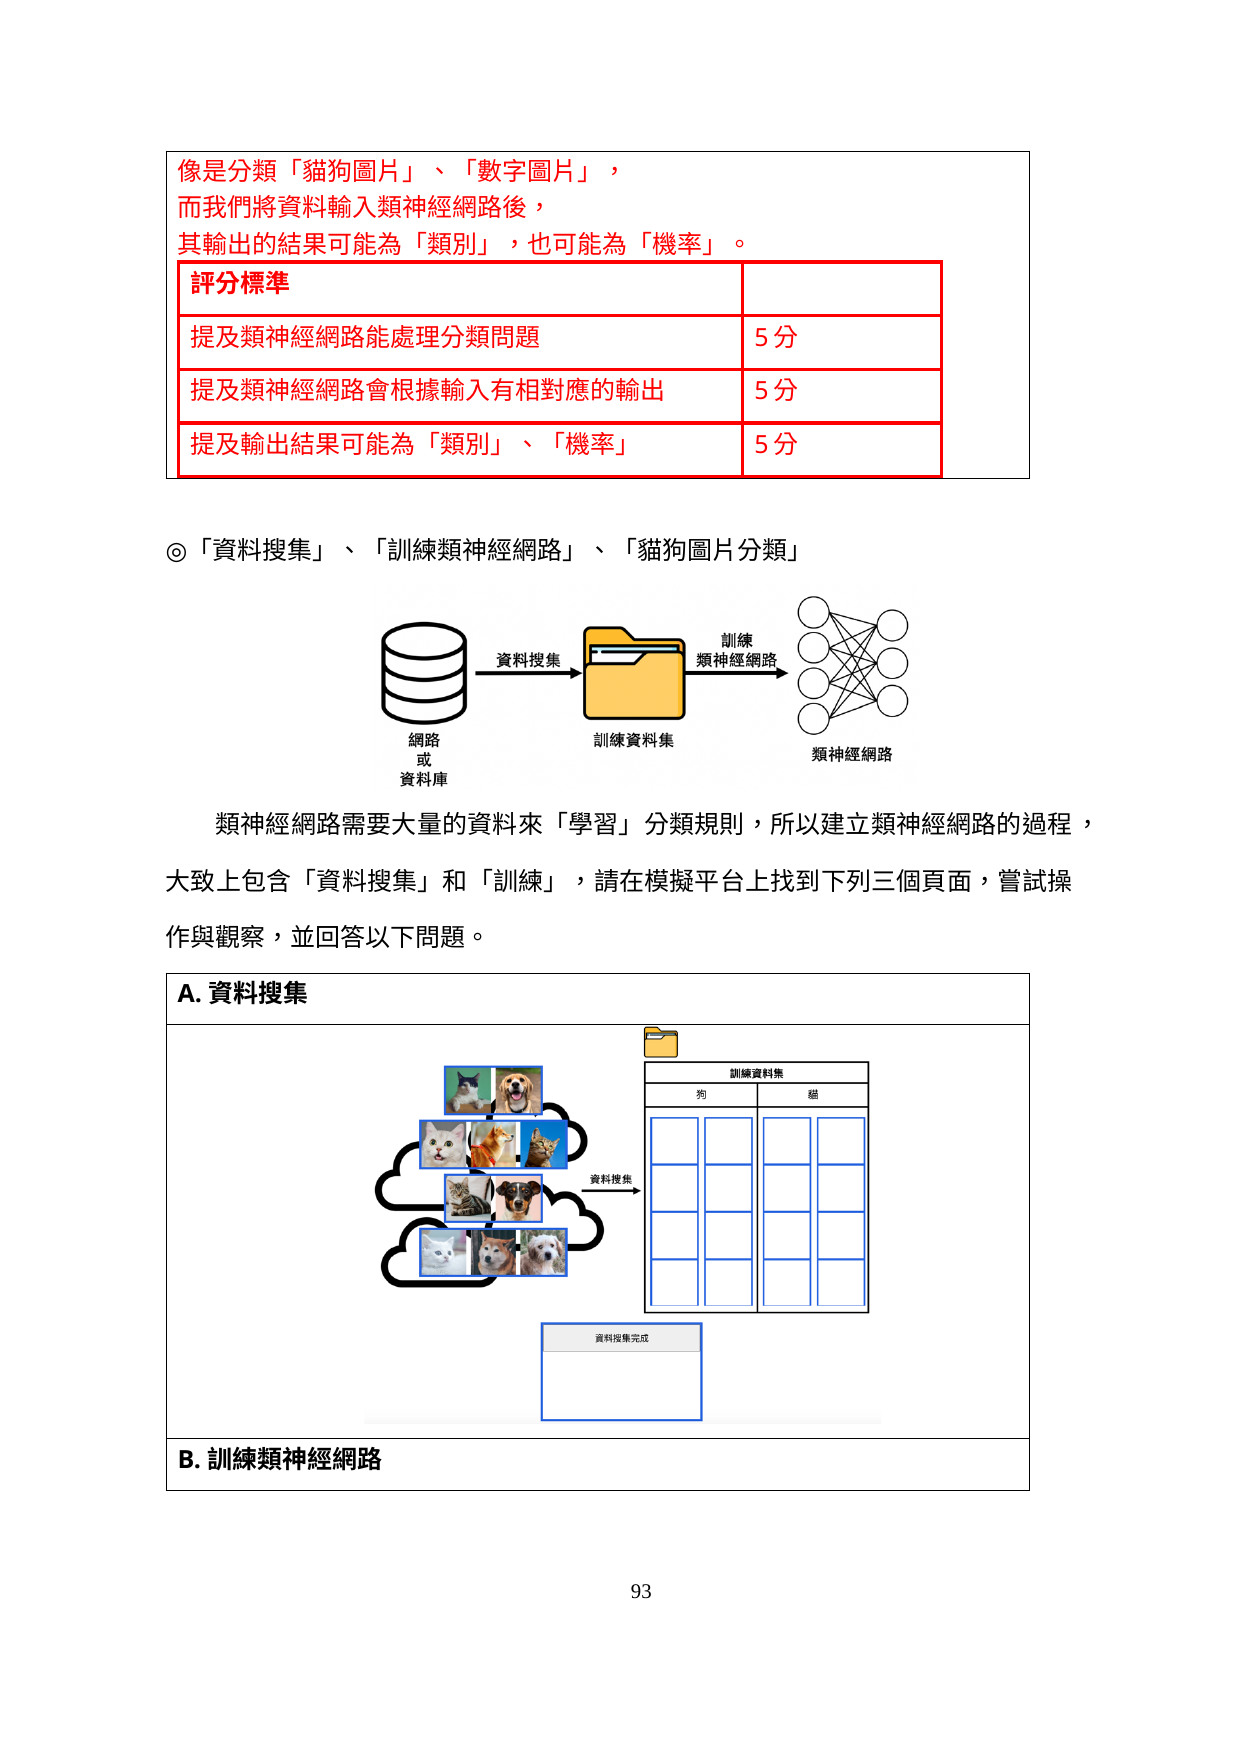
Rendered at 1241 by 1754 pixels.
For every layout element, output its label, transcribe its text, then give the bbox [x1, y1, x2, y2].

text 類神經網路需要大量的資料來「學習」分類規則，所以建立類神經網路的過程，大致上包含「資料搜集」和「訓練」，請在模擬平台上找到下列三個頁面，嘗試操作與觀察，並回答以下問題。 [165, 804, 1075, 954]
table_header A. 資料搜集 [167, 974, 1029, 1024]
table_cell [167, 1025, 1029, 1438]
picture [364, 1025, 882, 1424]
table_cell B. 訓練類神經網路 [167, 1439, 1029, 1489]
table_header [167, 152, 1029, 478]
picture [372, 584, 919, 790]
text ◎「資料搜集」、「訓練類神經網路」、「貓狗圖片分類」 [165, 530, 1075, 567]
